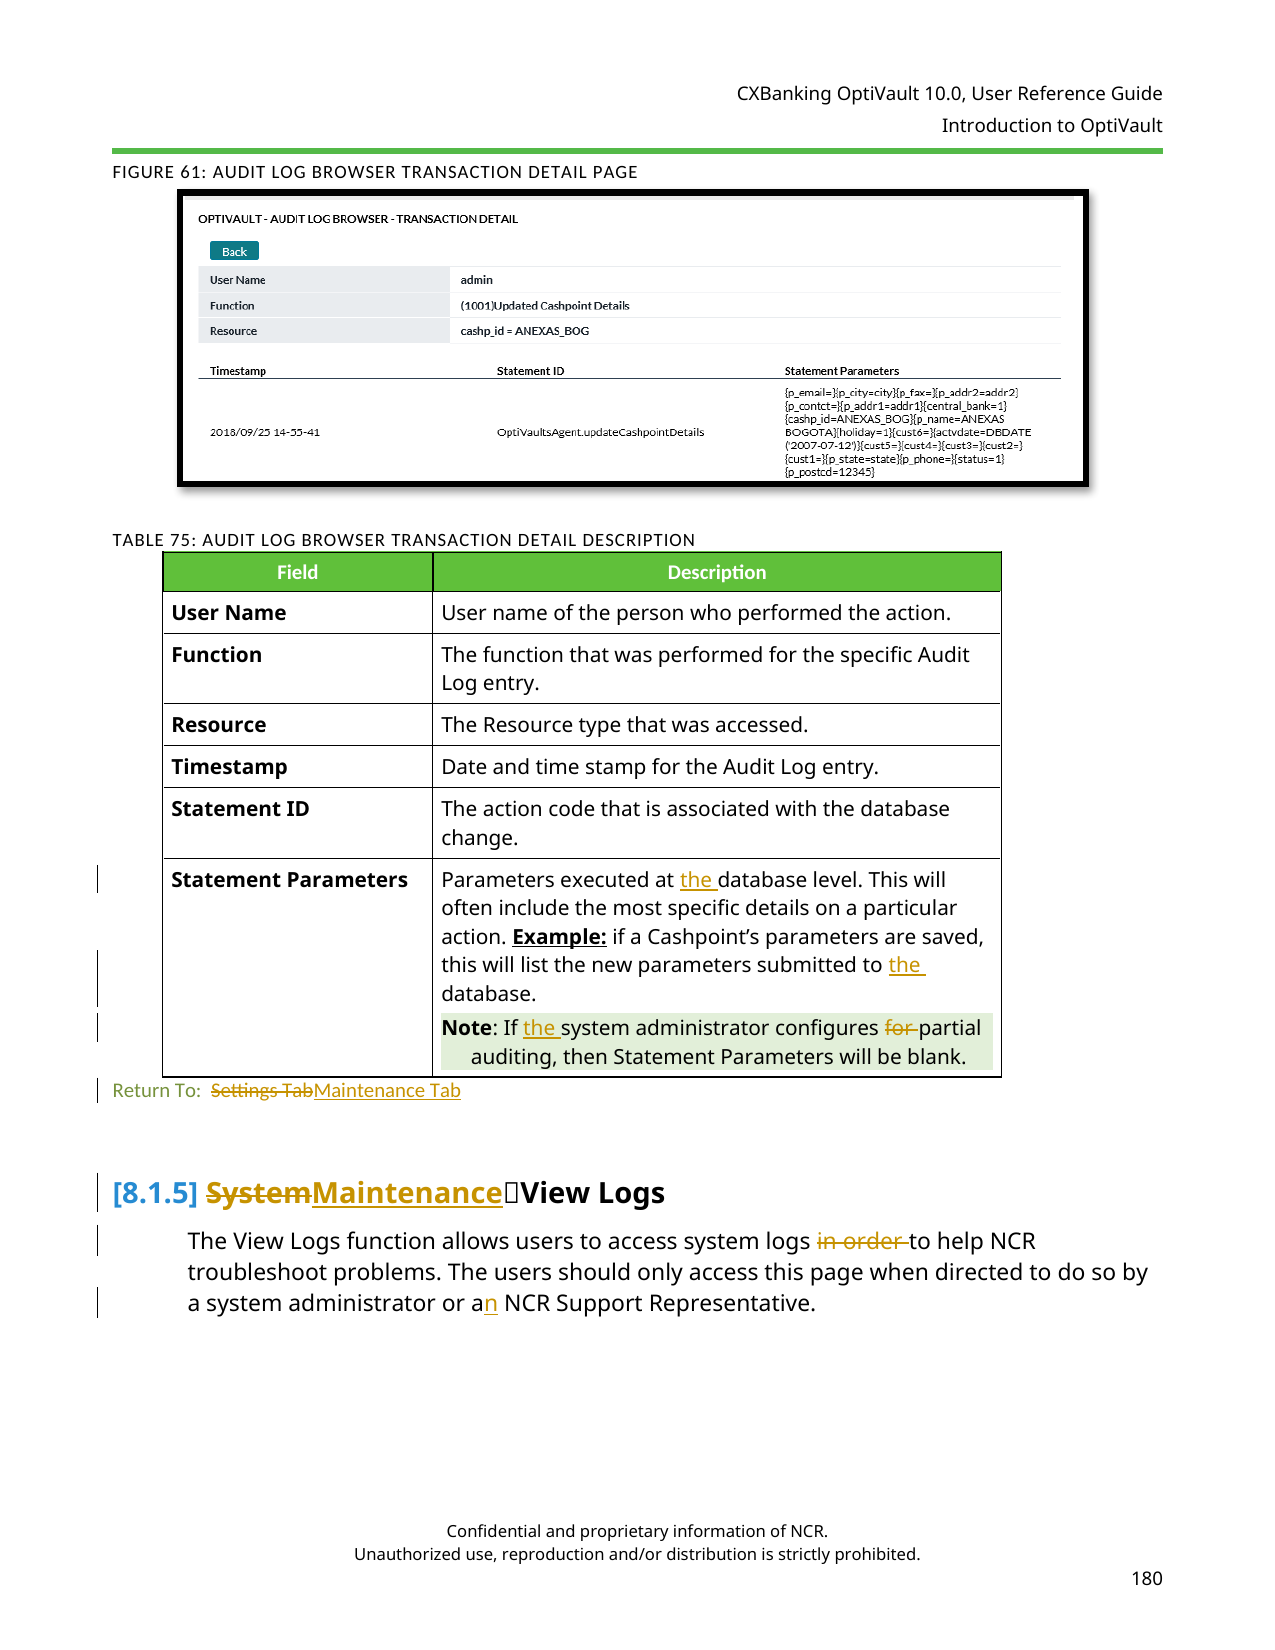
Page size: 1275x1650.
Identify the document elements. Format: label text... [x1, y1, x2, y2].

picture [183, 196, 1083, 481]
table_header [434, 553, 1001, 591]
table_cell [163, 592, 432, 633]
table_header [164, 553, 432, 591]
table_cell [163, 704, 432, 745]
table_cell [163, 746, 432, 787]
subtitle View Logs [112, 1172, 1163, 1212]
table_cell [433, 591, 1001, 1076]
text Return To: [112, 1077, 1163, 1103]
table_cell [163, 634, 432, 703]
text The View Logs function allows users to access system logs to help NCR troubleshoot problems. The users should only access this page when directed to do so by a system administrator or a NCR Support Representative. [187, 1225, 1163, 1318]
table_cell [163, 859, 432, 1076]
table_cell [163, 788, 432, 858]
